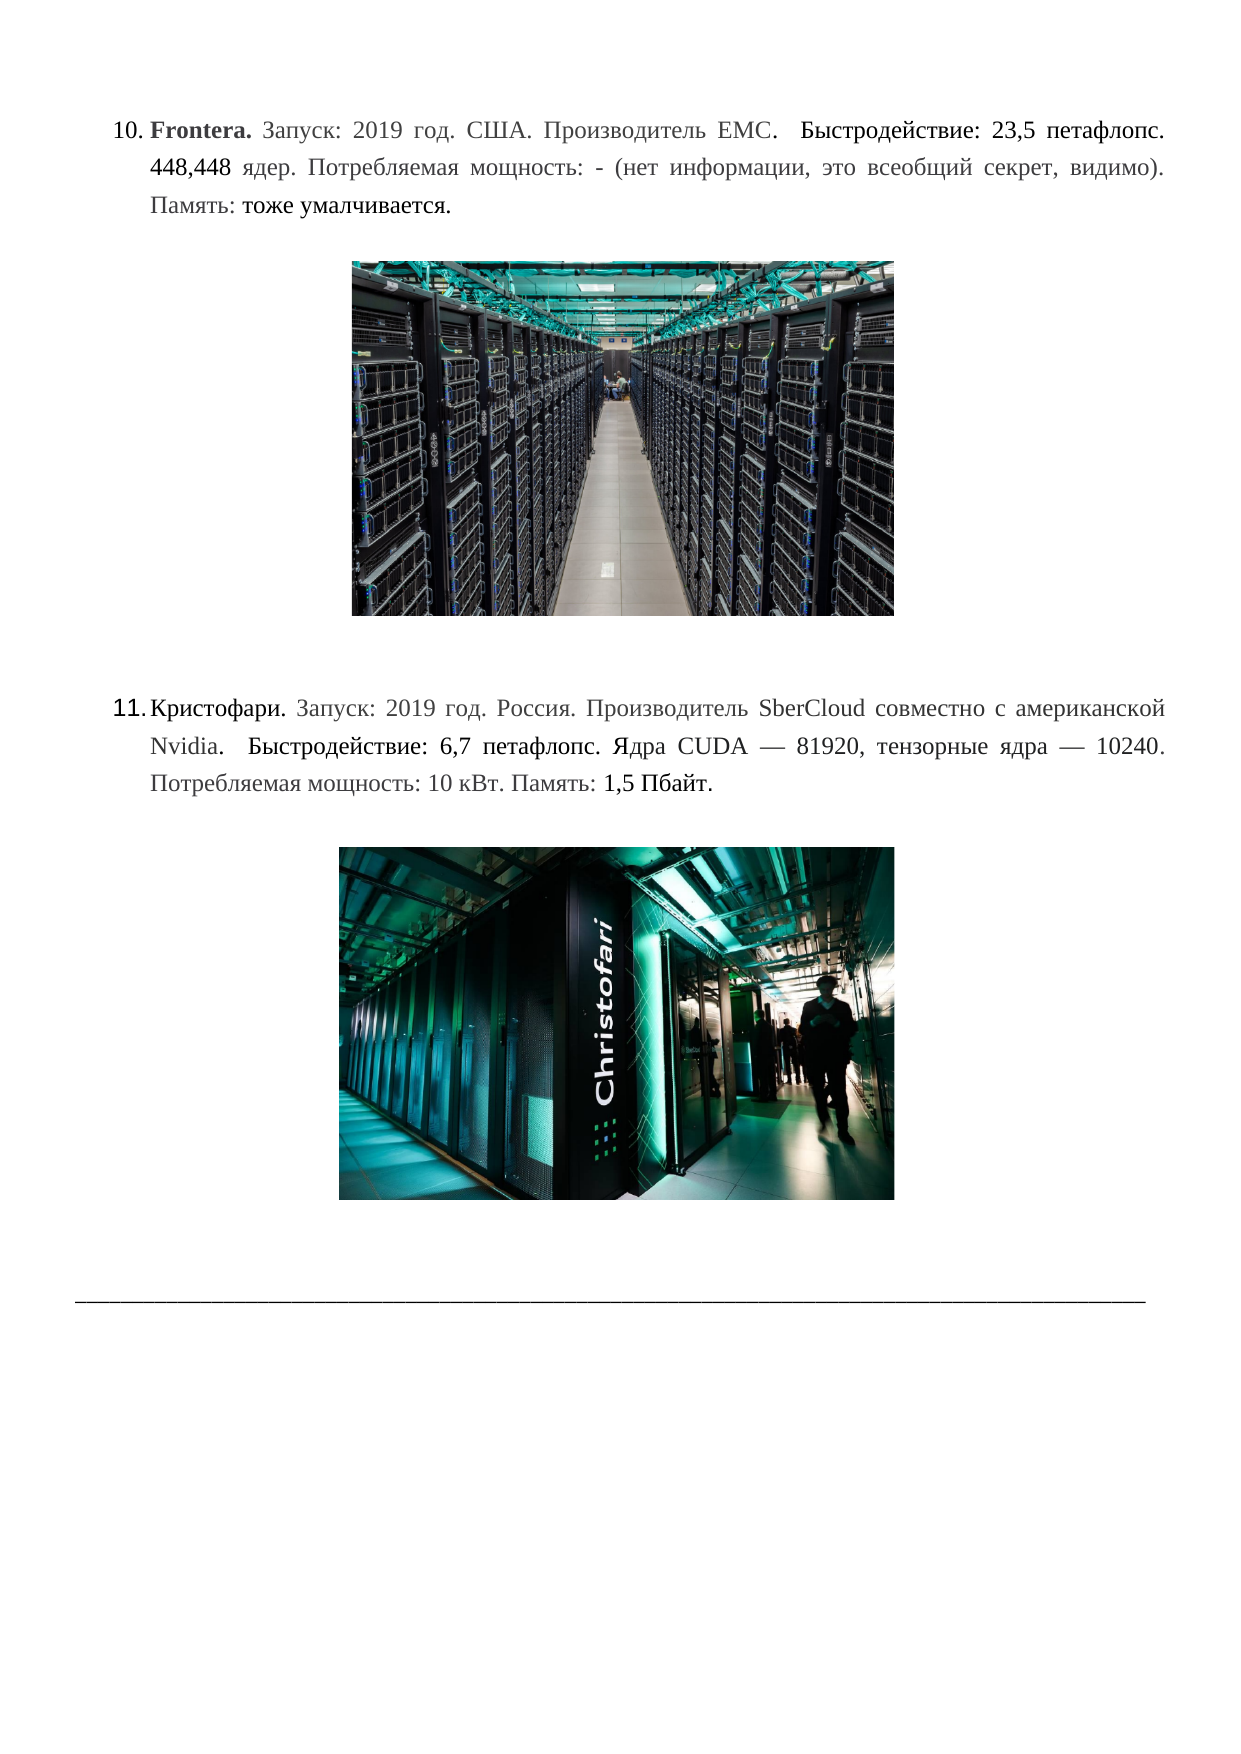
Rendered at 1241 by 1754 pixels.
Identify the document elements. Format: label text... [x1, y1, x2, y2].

list Кристофари. Запуск: 2019 год. Россия. Производитель SberCloud совместно с американской Nvidia. Быстродействие: 6,7 петафлопс. Ядра CUDA — 81920, тензорные ядра — 10240. Потребляемая мощность: 10 кВт. Память: 1,5 Пбайт. [112, 687, 1165, 799]
picture [351, 261, 894, 616]
text ______________________________________________________________________________________________ [75, 1271, 1165, 1308]
list Frontera. Запуск: 2019 год. США. Производитель ЕМС. Быстродействие: 23,5 петафлопс. 448,448 ядер. Потребляемая мощность: - (нет информации, это всеобщий секрет, видимо). Память: тоже умалчивается. [112, 108, 1165, 221]
picture [339, 847, 895, 1200]
